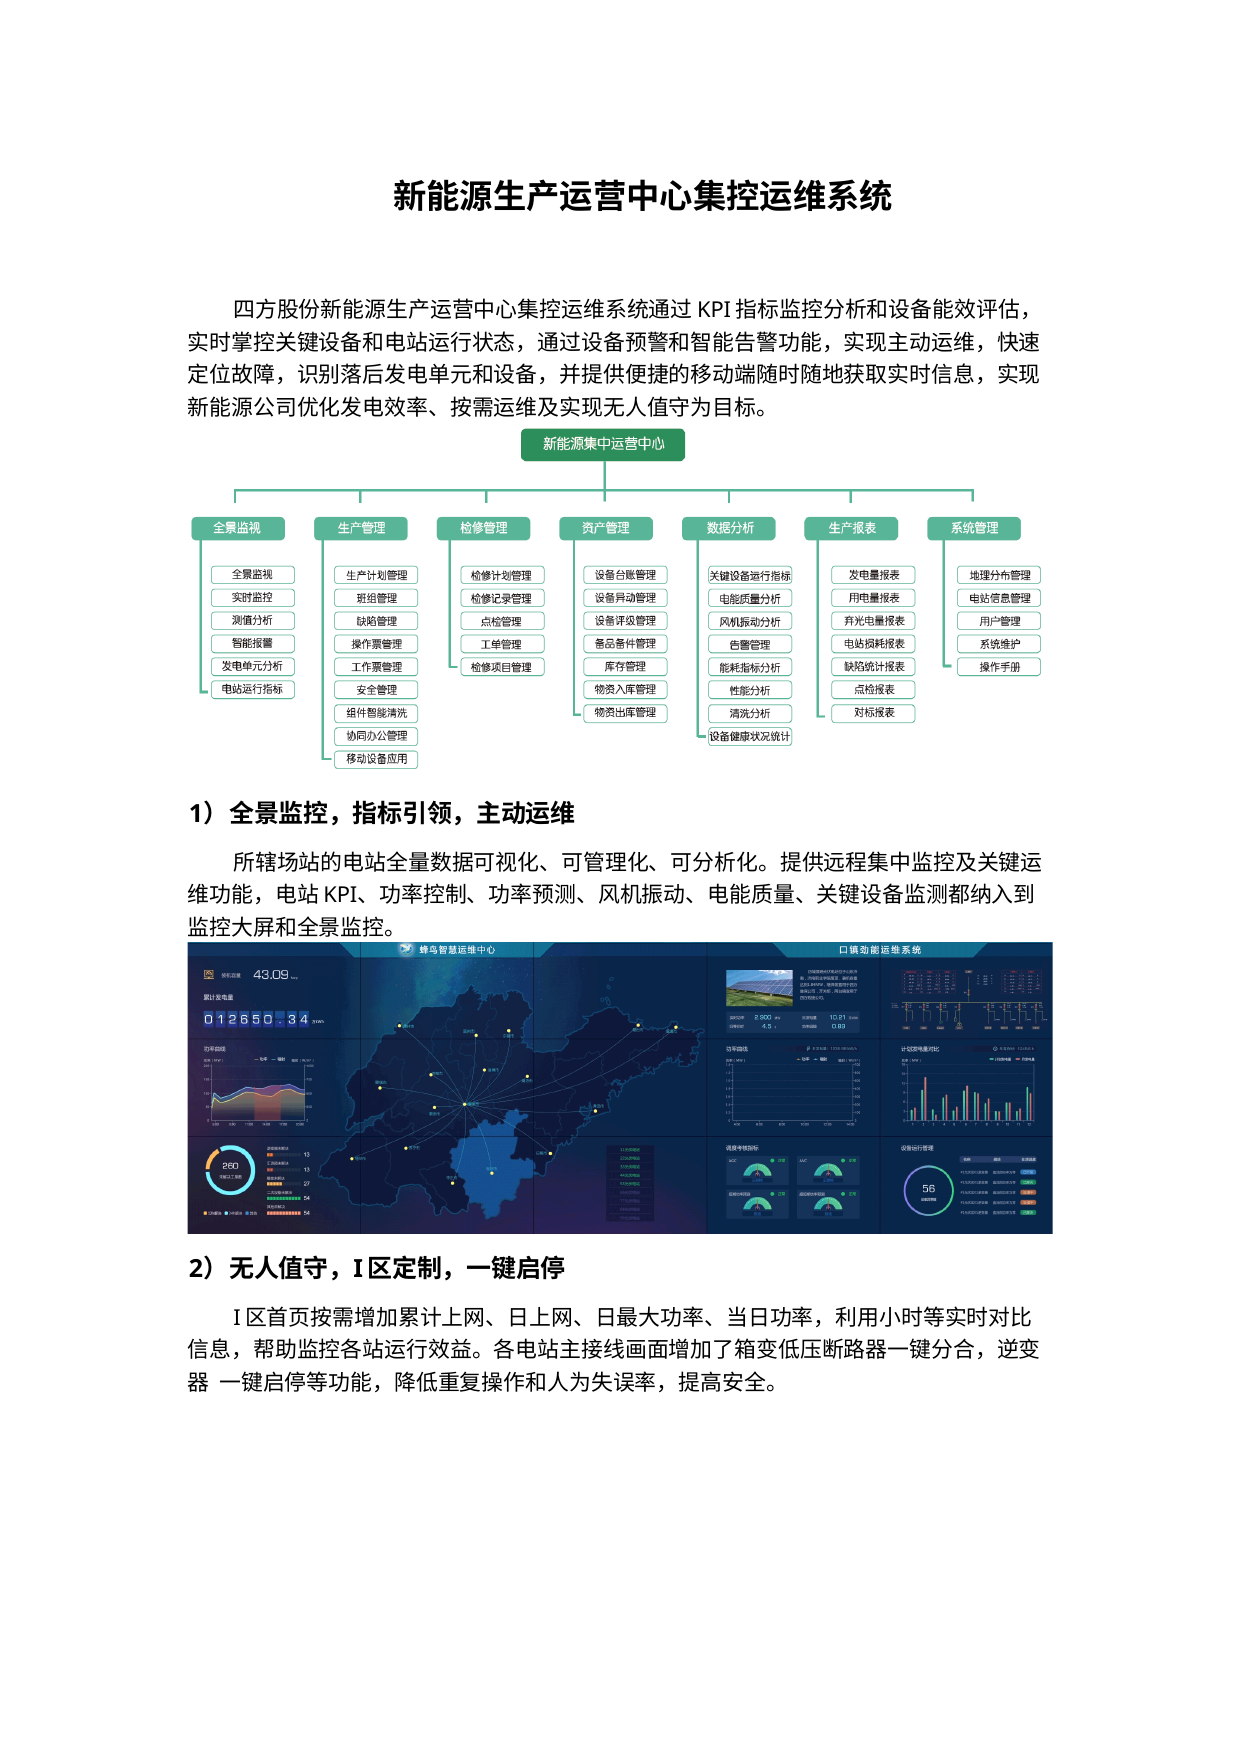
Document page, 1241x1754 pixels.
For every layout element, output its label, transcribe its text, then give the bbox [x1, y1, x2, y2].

text 四方股份新能源生产运营中心集控运维系统通过KPI指标监控分析和设备能效评估，实时掌控关键设备和电站运行状态，通过设备预警和智能告警功能，实现主动运维，快速定位故障，识别落后发电单元和设备，并提供便捷的移动端随时随地获取实时信息，实现新能源公司优化发电效率、按需运维及实现无人值守为目标。 [187, 292, 1053, 422]
text 新能源生产运营中心集控运维系统 [187, 162, 1053, 227]
picture [187, 422, 1053, 777]
picture [187, 942, 1053, 1234]
text 所辖场站的电站全量数据可视化、可管理化、可分析化。提供远程集中监控及关键运维功能，电站KPI、功率控制、功率预测、风机振动、电能质量、关键设备监测都纳入到监控大屏和全景监控。 [187, 844, 1053, 942]
subtitle 无人值守，I区定制，一键启停 [189, 1234, 1053, 1299]
text I区首页按需增加累计上网、日上网、日最大功率、当日功率，利用小时等实时对比信息，帮助监控各站运行效益。各电站主接线画面增加了箱变低压断路器一键分合，逆变器 一键启停等功能，降低重复操作和人为失误率，提高安全。 [187, 1299, 1053, 1397]
subtitle 全景监控，指标引领，主动运维 [189, 779, 1053, 844]
